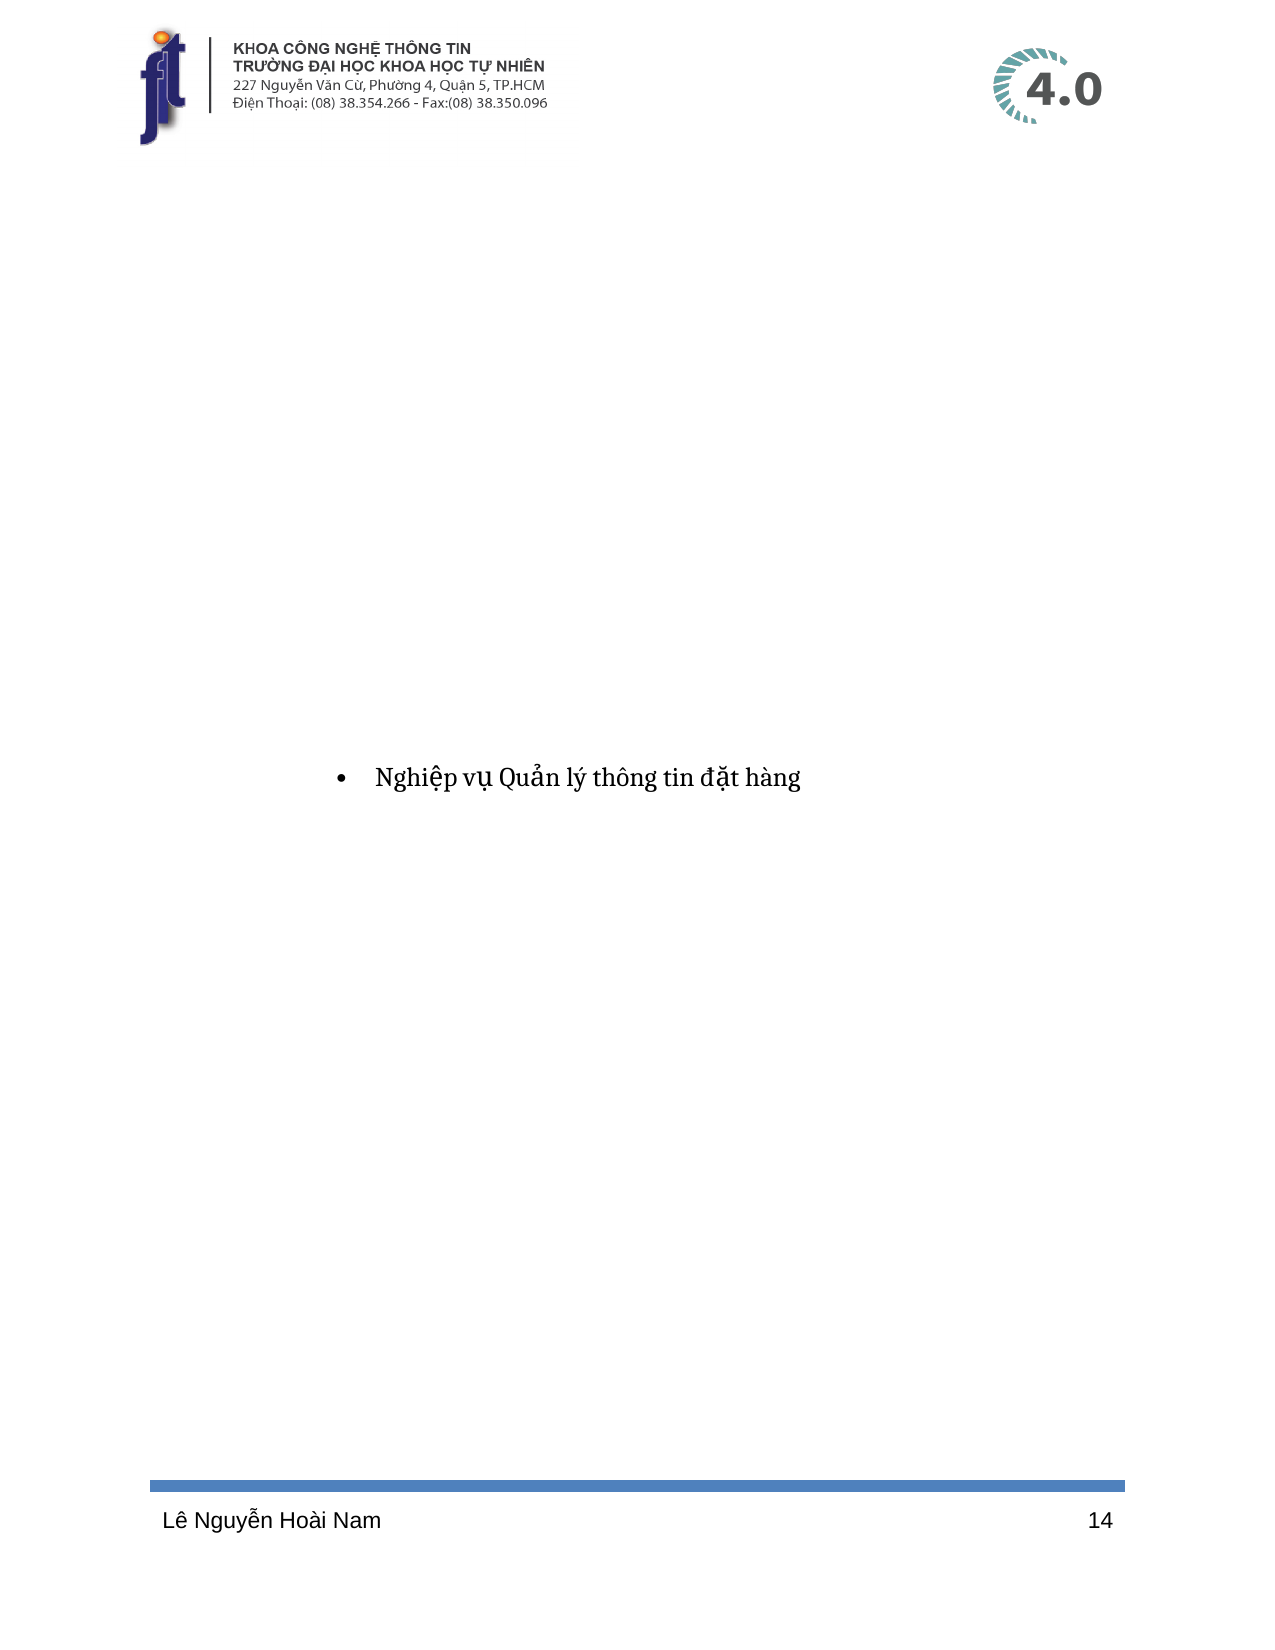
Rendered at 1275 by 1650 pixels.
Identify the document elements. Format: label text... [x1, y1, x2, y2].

list Nghiệp vụ Quản lý thông tin đặt hàng [337, 762, 1125, 794]
picture [117, 21, 580, 167]
picture [985, 41, 1108, 127]
